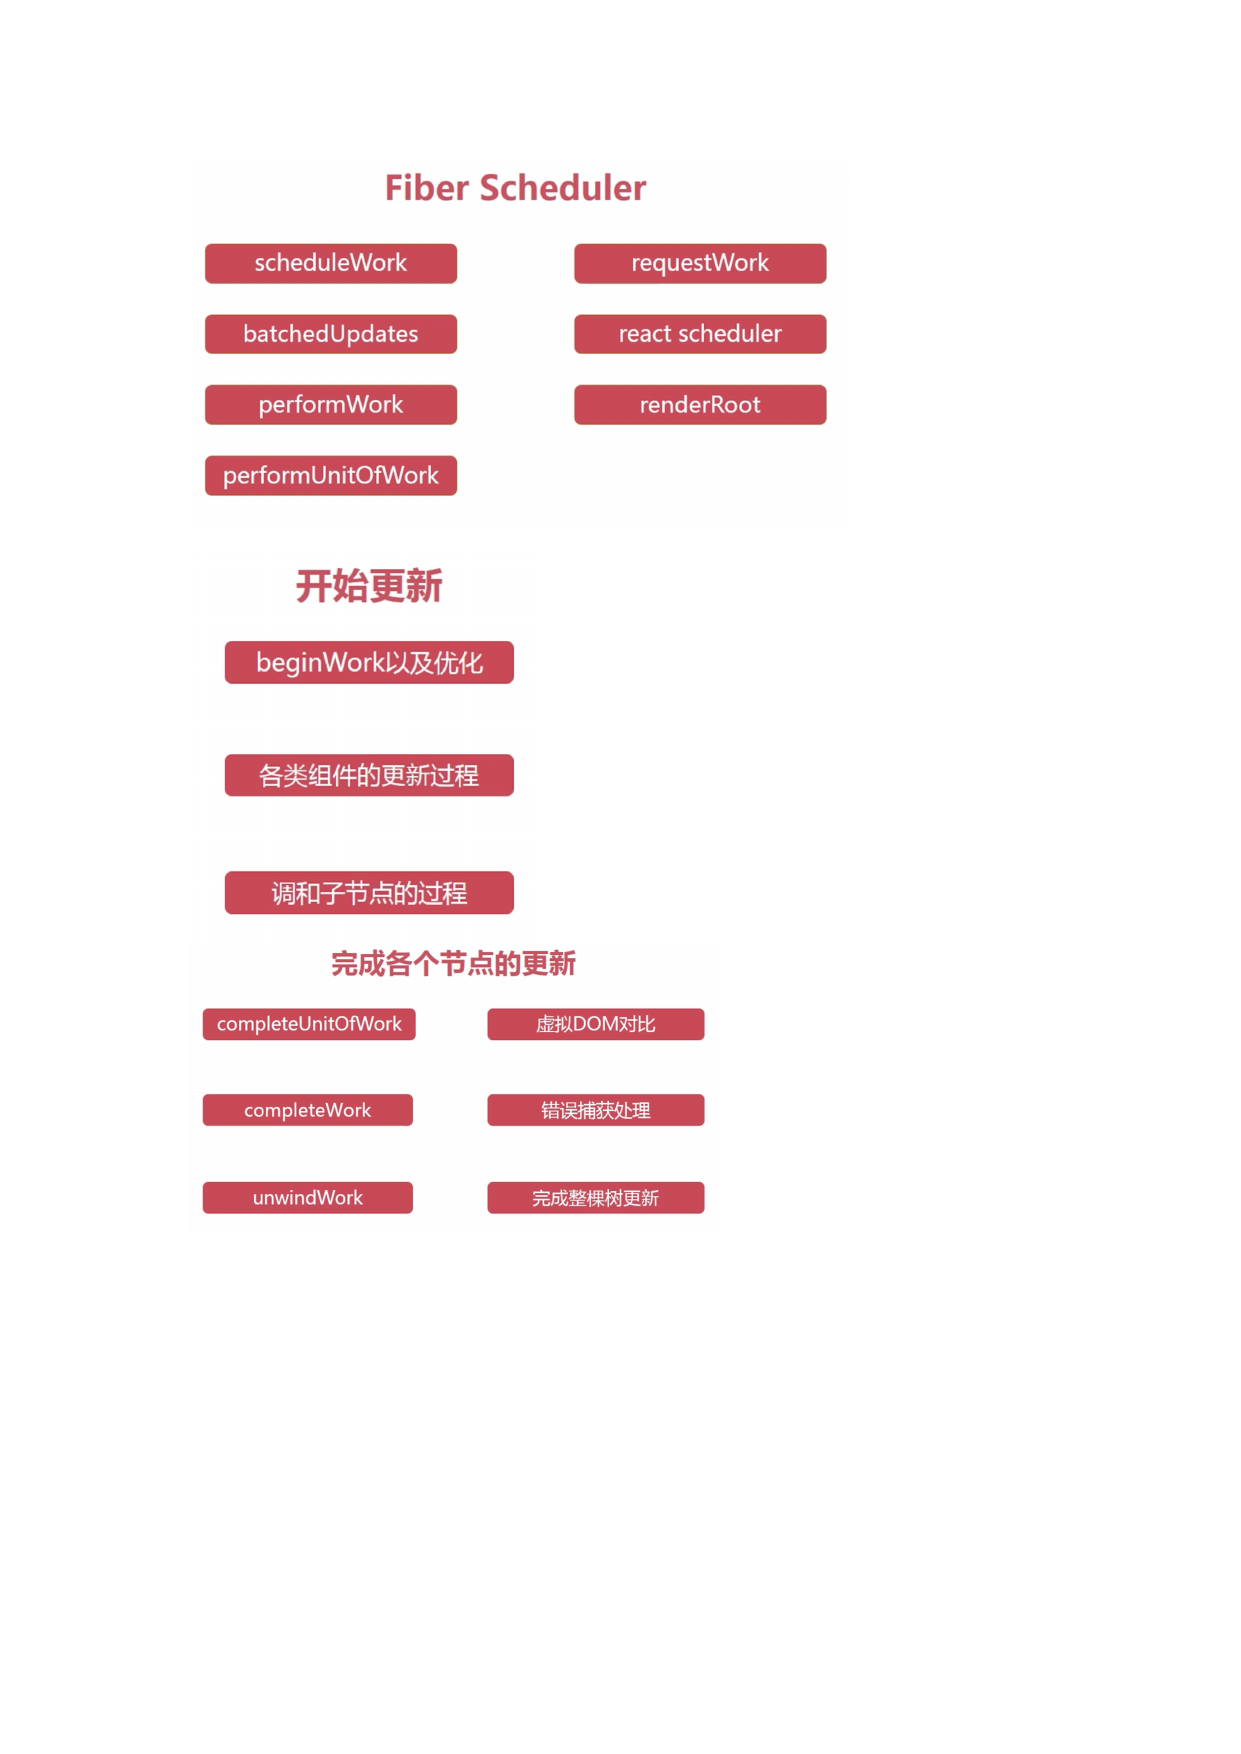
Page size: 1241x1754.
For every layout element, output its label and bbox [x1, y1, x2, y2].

picture [187, 552, 536, 940]
picture [187, 162, 851, 528]
picture [187, 942, 718, 1234]
